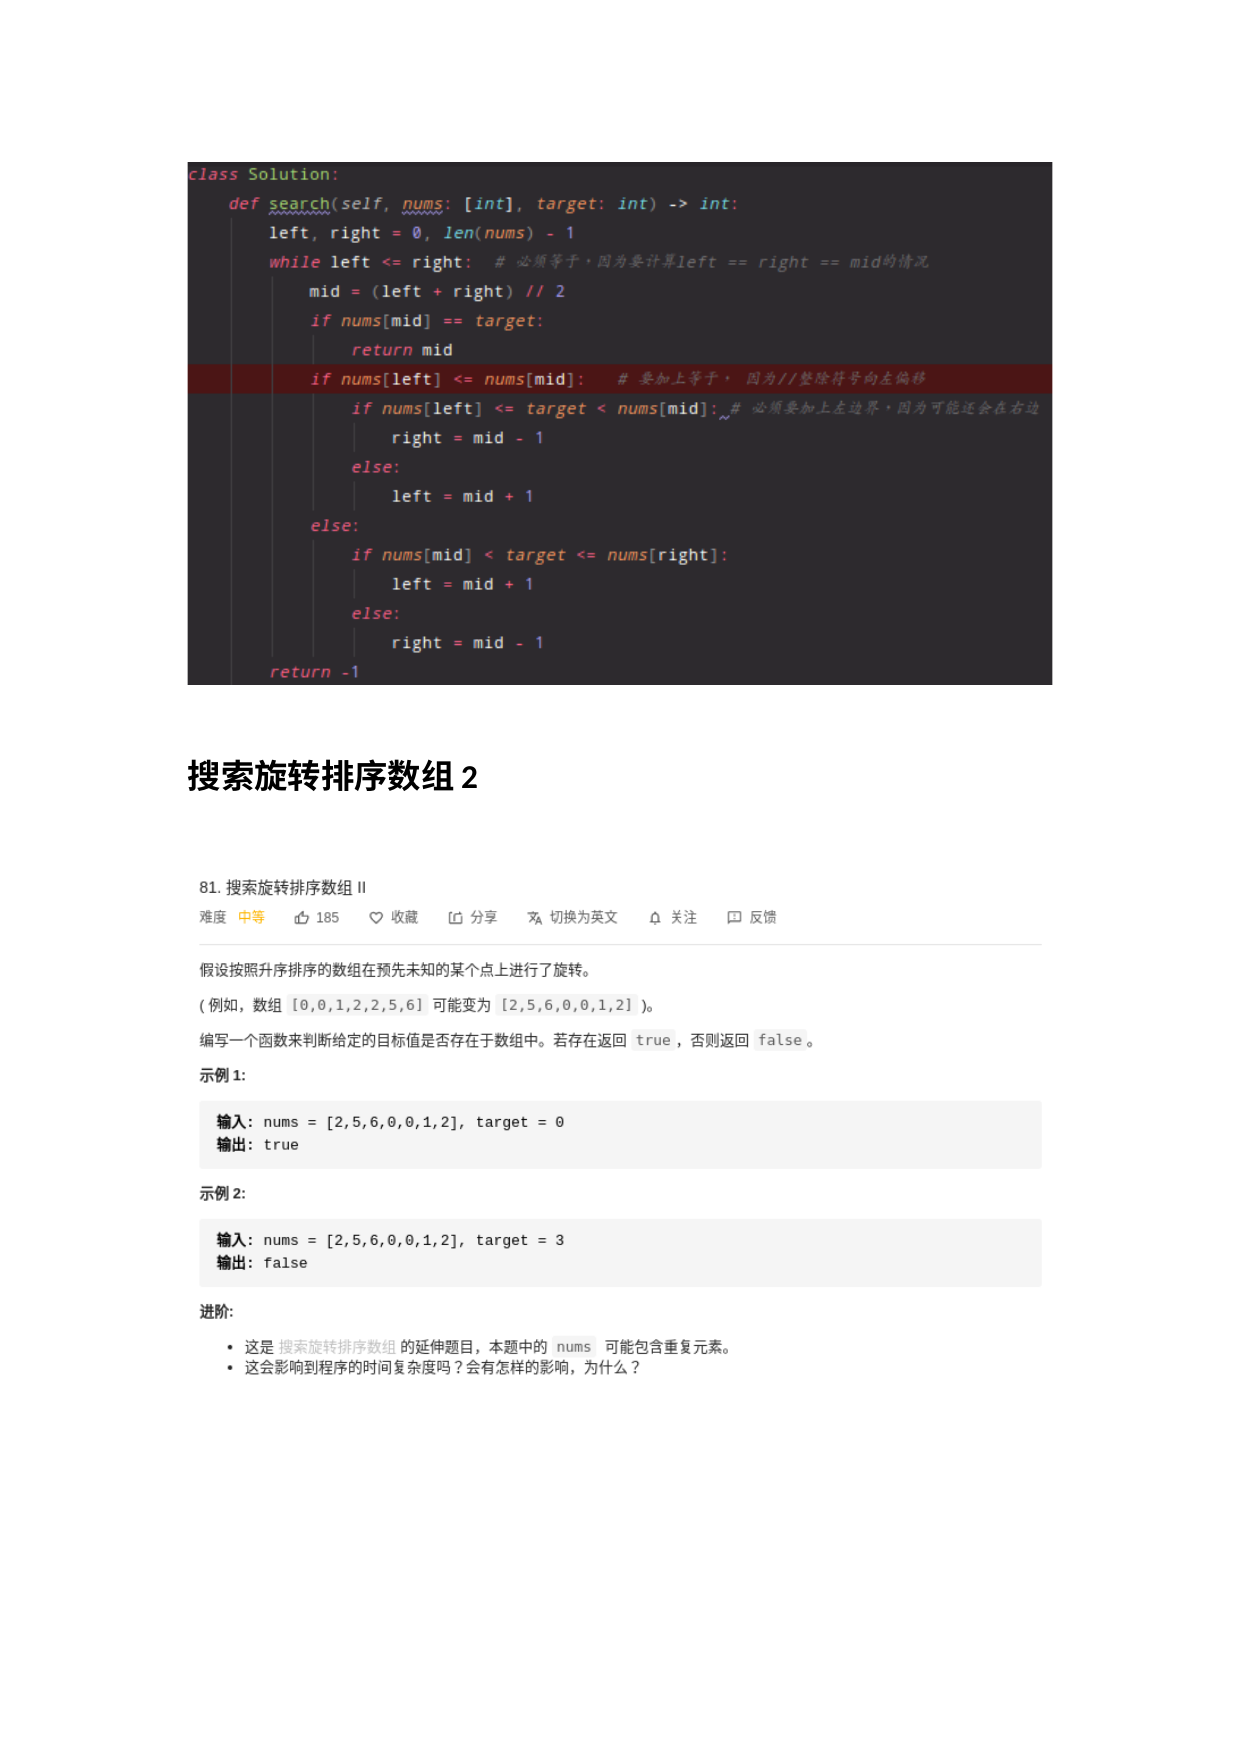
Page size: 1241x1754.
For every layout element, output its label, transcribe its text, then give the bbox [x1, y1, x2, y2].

subtitle 搜索旋转排序数组2 [187, 742, 1053, 807]
picture [187, 868, 1052, 1387]
picture [187, 162, 1053, 685]
